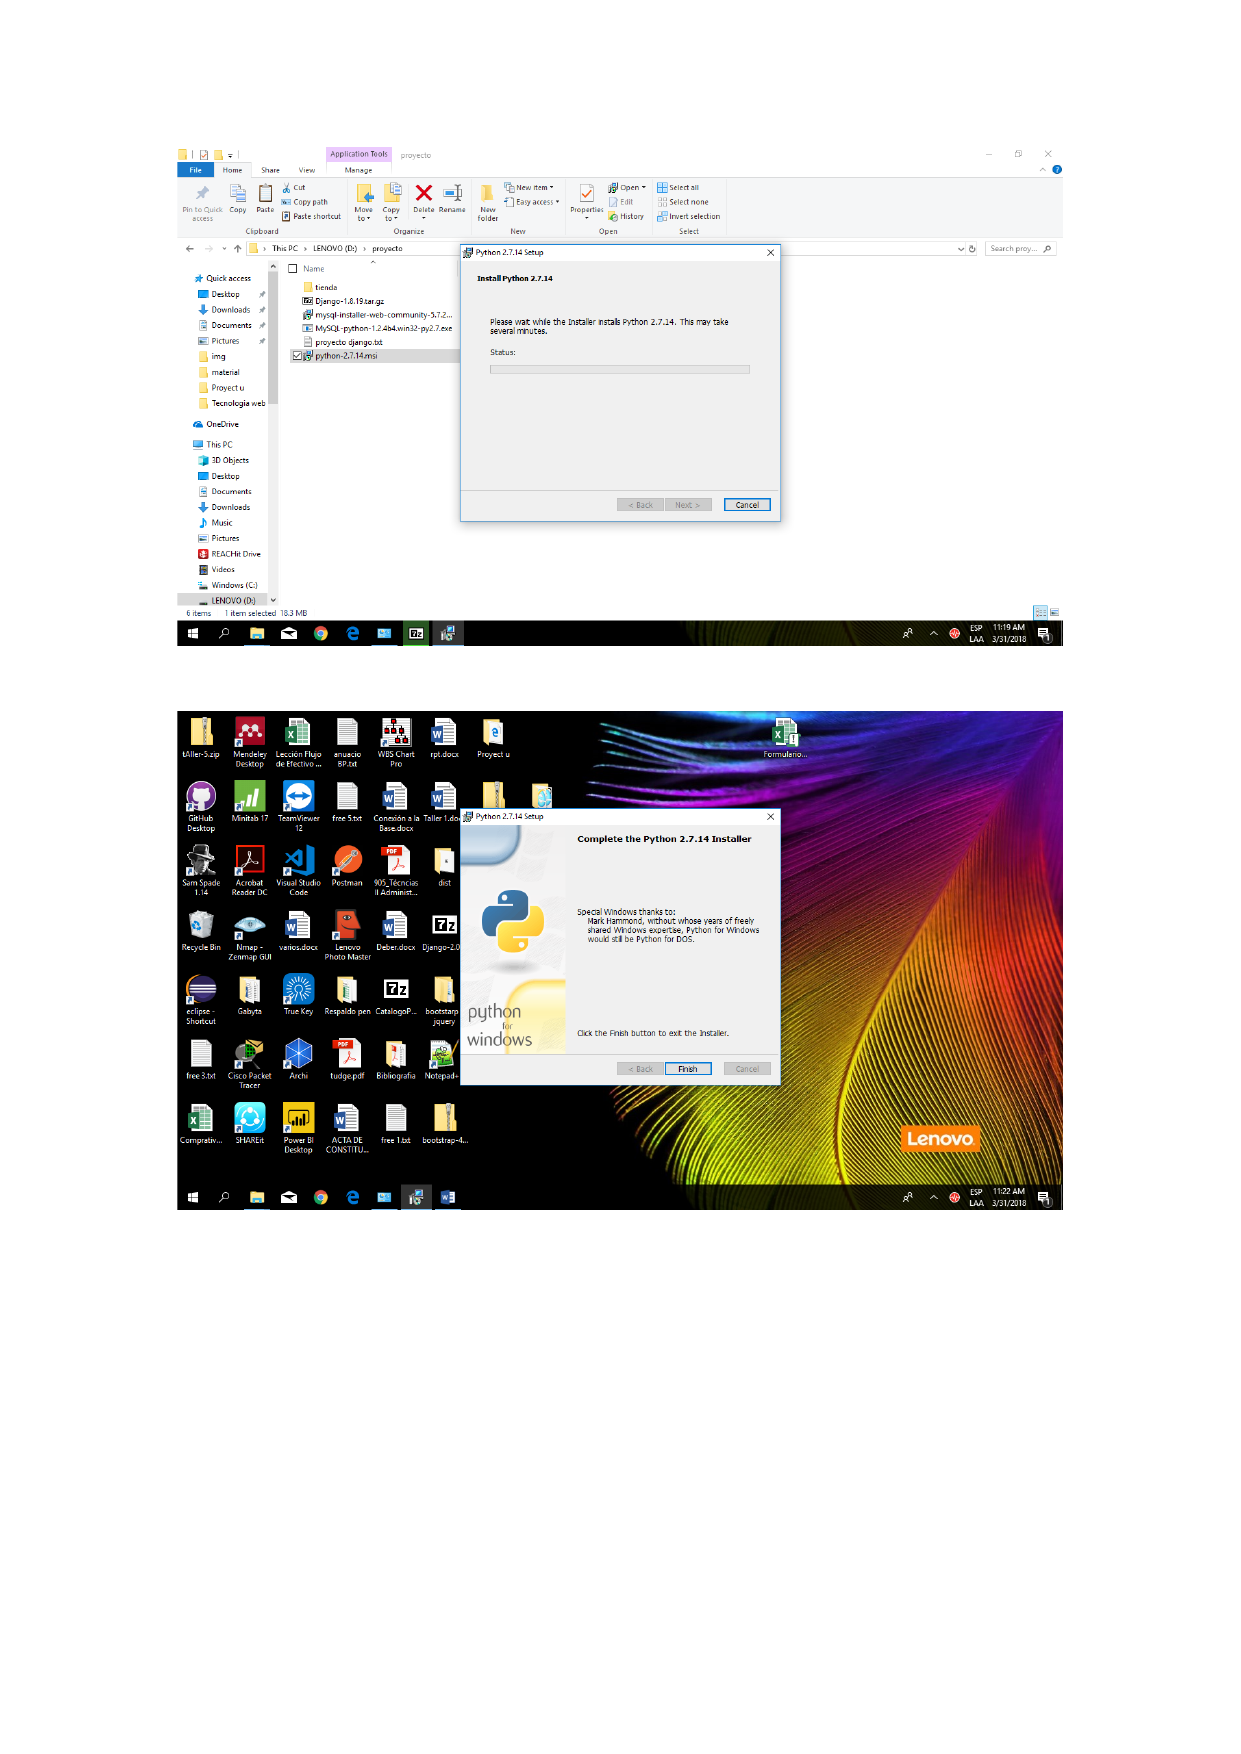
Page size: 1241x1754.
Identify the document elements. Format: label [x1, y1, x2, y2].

picture [177, 711, 1063, 1210]
picture [177, 147, 1063, 646]
